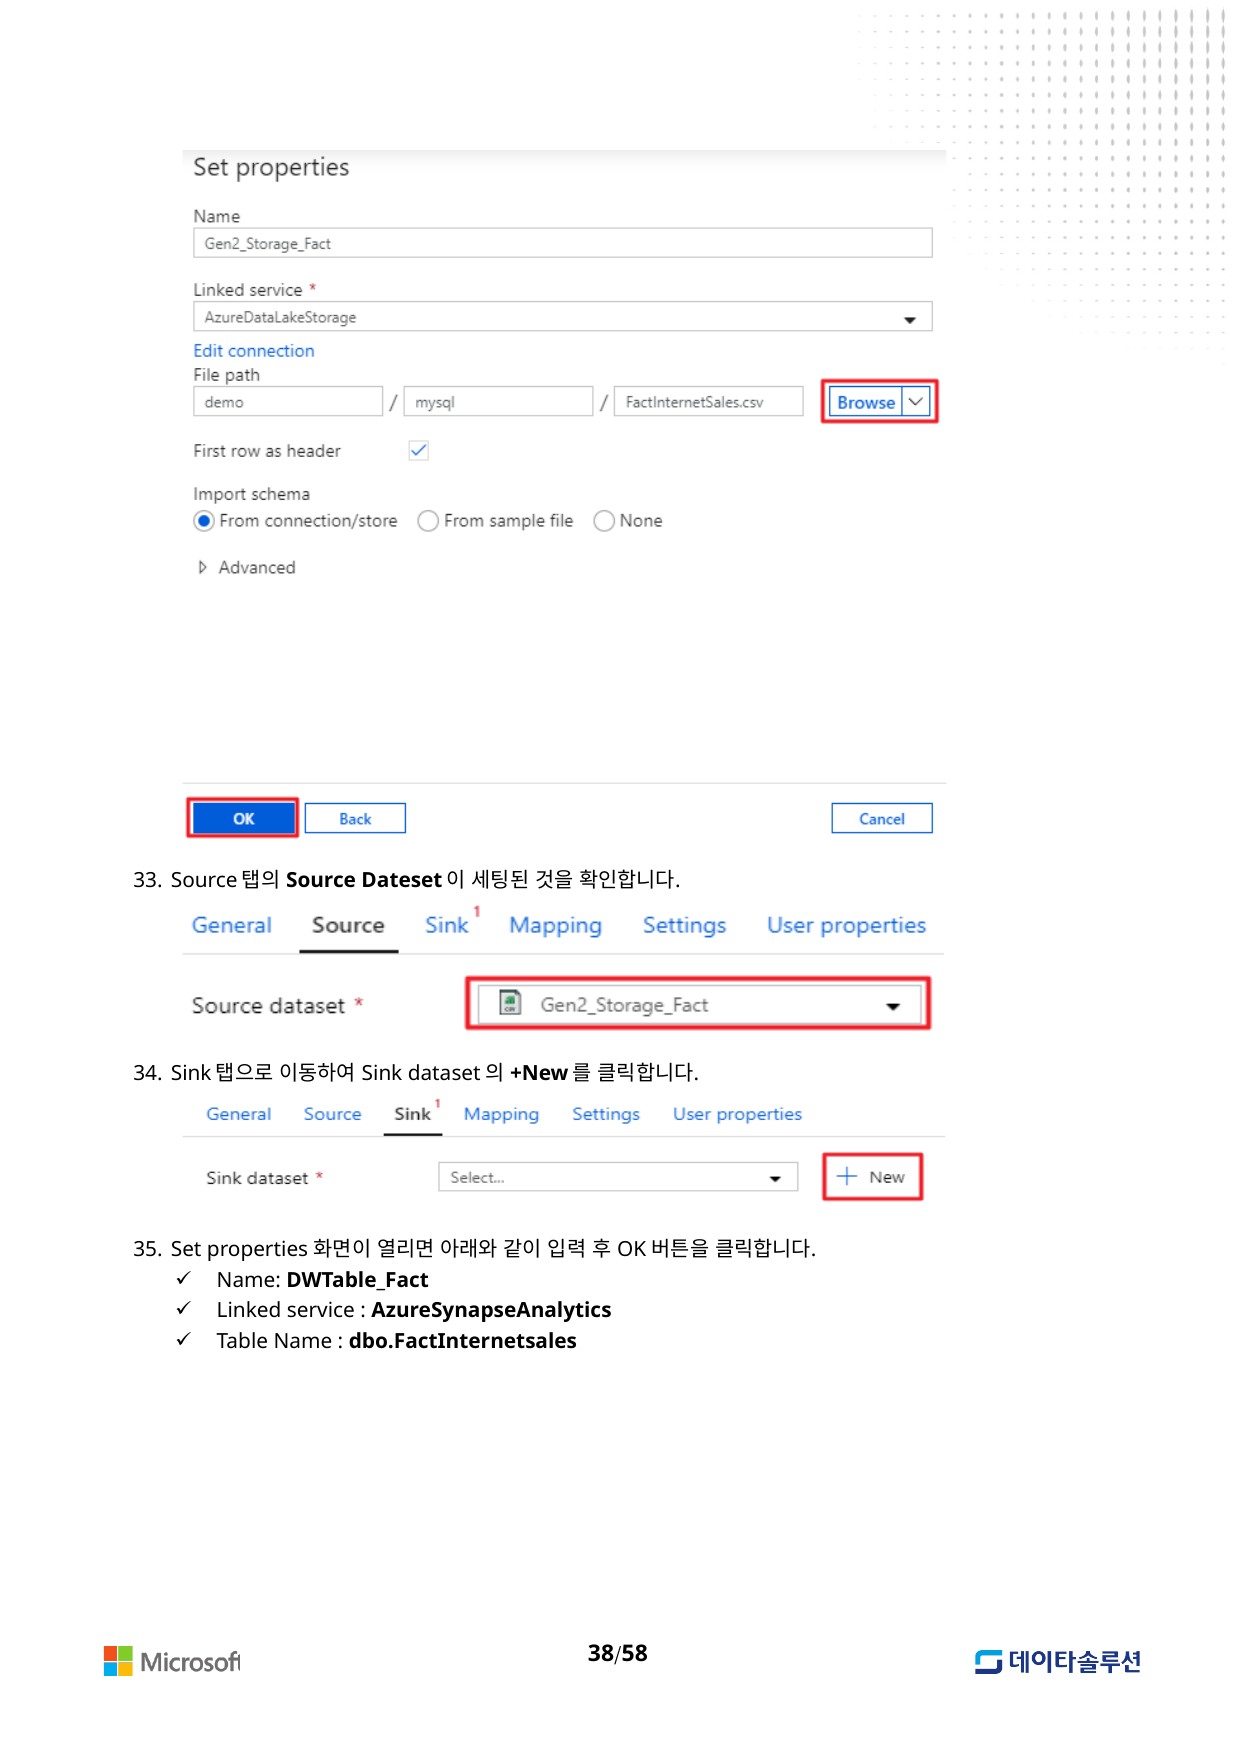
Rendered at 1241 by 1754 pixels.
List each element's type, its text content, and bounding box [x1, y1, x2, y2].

list Source탭의 Source Dateset이 세팅된 것을 확인합니다. [133, 863, 1132, 893]
picture [975, 1650, 1140, 1674]
list Linked service : AzureSynapseAnalytics [175, 1295, 1132, 1324]
list Sink탭으로 이동하여 Sink dataset의 +New를 클릭합니다. [133, 1056, 1132, 1086]
picture [102, 1646, 240, 1675]
list Name: DWTable_Fact [175, 1265, 1132, 1293]
list Table Name : dbo.FactInternetsales [175, 1326, 1132, 1354]
list Set properties 화면이 열리면 아래와 같이 입력 후 OK 버튼을 클릭합니다. [133, 1232, 1132, 1262]
picture [45, 7, 1234, 1545]
